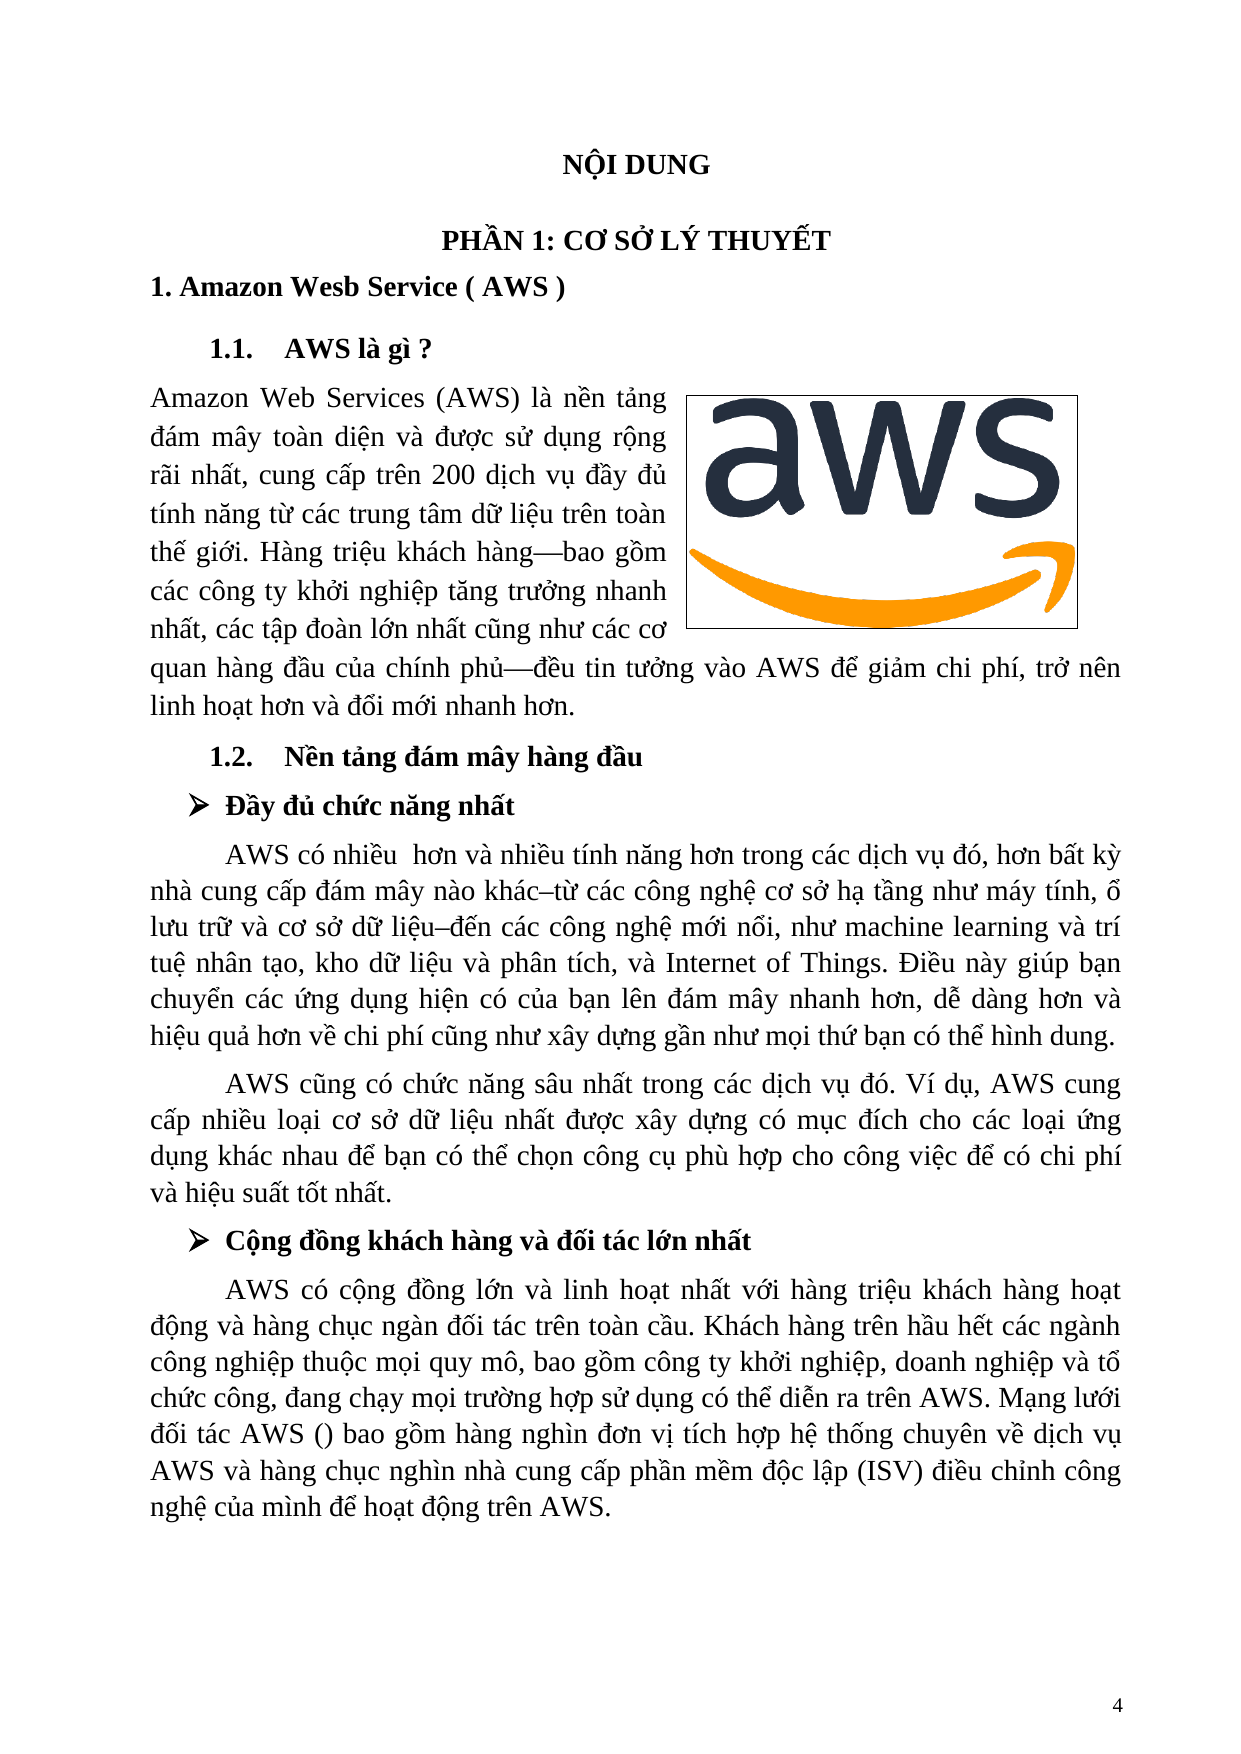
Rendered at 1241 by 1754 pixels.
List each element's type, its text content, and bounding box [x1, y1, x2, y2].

list Đầy đủ chức năng nhất [187, 788, 1123, 822]
list Cộng đồng khách hàng và đối tác lớn nhất [187, 1223, 1123, 1257]
subtitle PHẦN 1: CƠ SỞ LÝ THUYẾT [150, 223, 1123, 256]
subtitle Nền tảng đám mây hàng đầu [209, 739, 1123, 773]
text AWS có nhiều hơn và nhiều tính năng hơn trong các dịch vụ đó, hơn bất kỳ nhà cung cấp đám mây nào khác–từ các công nghệ cơ sở hạ tầng như máy tính, ổ lưu trữ và cơ sở dữ liệu–đến các công nghệ mới nổi, như machine learning và trí tuệ nhân tạo, kho dữ liệu và phân tích, và Internet of Things. Điều này giúp bạn chuyển các ứng dụng hiện có của bạn lên đám mây nhanh hơn, dễ dàng hơn và hiệu quả hơn về chi phí cũng như xây dựng gần như mọi thứ bạn có thể hình dung. [150, 837, 1123, 1051]
subtitle 1. Amazon Wesb Service ( AWS ) [150, 269, 1123, 302]
text AWS cũng có chức năng sâu nhất trong các dịch vụ đó. Ví dụ, AWS cung cấp nhiều loại cơ sở dữ liệu nhất được xây dựng có mục đích cho các loại ứng dụng khác nhau để bạn có thể chọn công cụ phù hợp cho công việc để có chi phí và hiệu suất tốt nhất. [150, 1066, 1123, 1208]
text AWS có cộng đồng lớn và linh hoạt nhất với hàng triệu khách hàng hoạt động và hàng chục ngàn đối tác trên toàn cầu. Khách hàng trên hầu hết các ngành công nghiệp thuộc mọi quy mô, bao gồm công ty khởi nghiệp, doanh nghiệp và tổ chức công, đang chạy mọi trường hợp sử dụng có thể diễn ra trên AWS. Mạng lưới đối tác AWS () bao gồm hàng nghìn đơn vị tích hợp hệ thống chuyên về dịch vụ AWS và hàng chục nghìn nhà cung cấp phần mềm độc lập (ISV) điều chỉnh công nghệ của mình để hoạt động trên AWS. [150, 1272, 1123, 1522]
subtitle AWS là gì ? [209, 331, 1123, 365]
picture [687, 396, 1077, 628]
subtitle NỘI DUNG [150, 147, 1123, 181]
